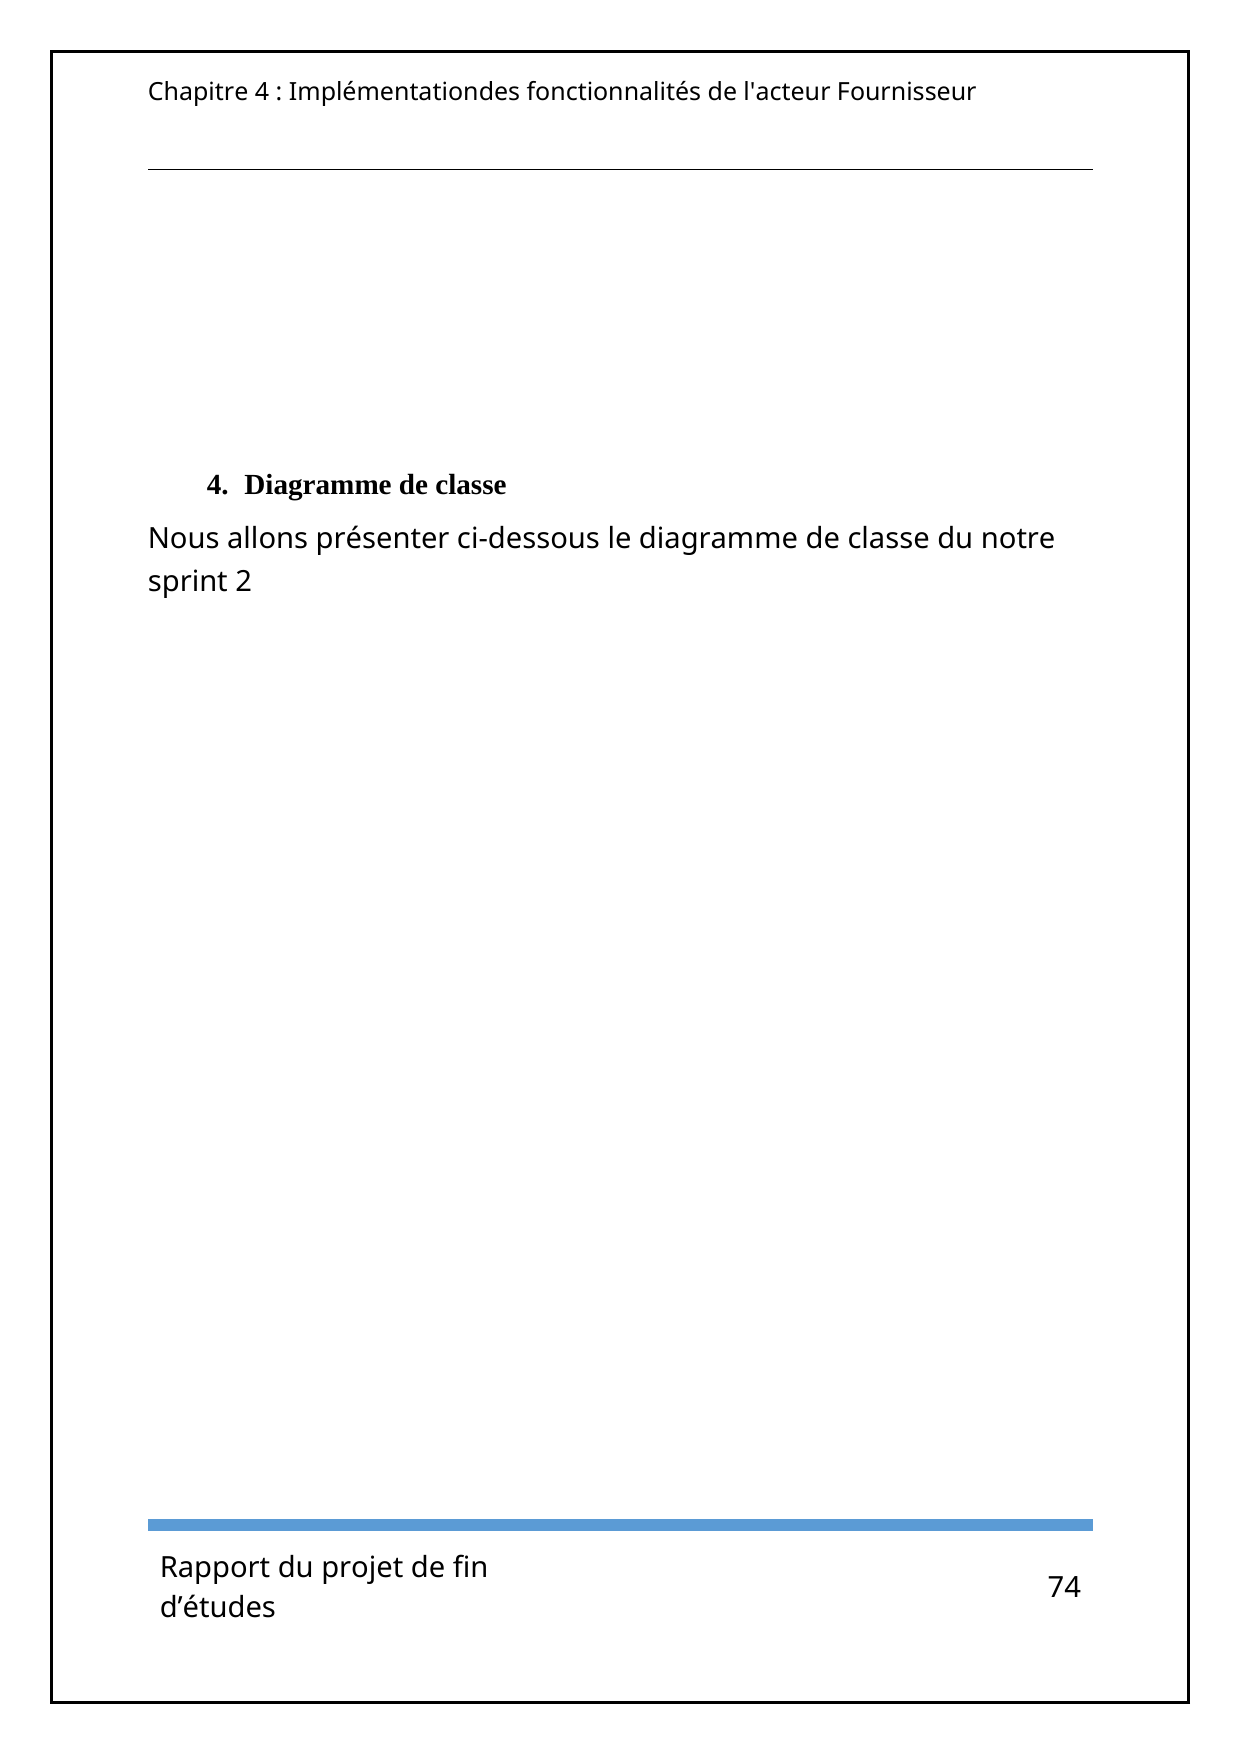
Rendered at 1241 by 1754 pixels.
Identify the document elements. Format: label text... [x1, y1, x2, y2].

subtitle Diagramme de classe [207, 467, 1093, 501]
text Nous allons présenter ci-dessous le diagramme de classe du notre sprint 2 [148, 518, 1093, 600]
